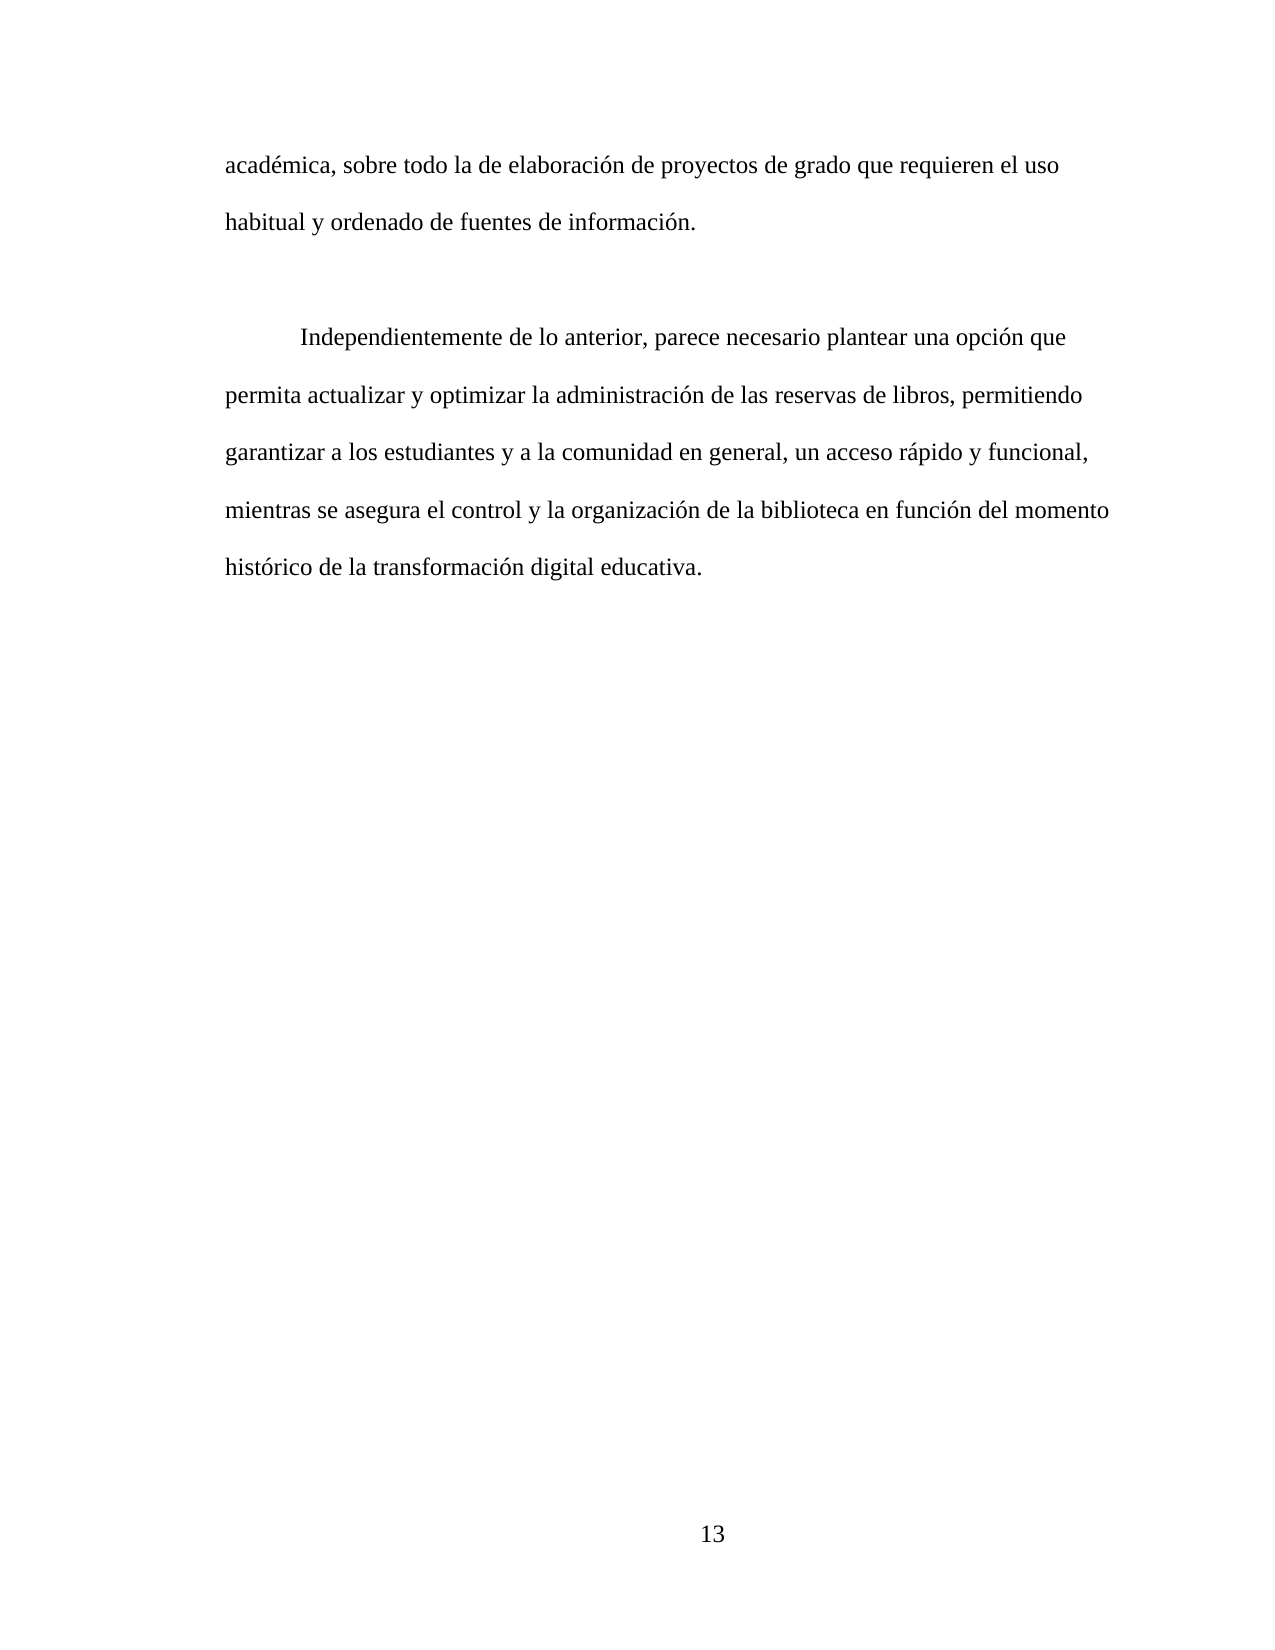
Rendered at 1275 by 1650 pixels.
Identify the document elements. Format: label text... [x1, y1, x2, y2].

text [225, 150, 1125, 236]
text Independientemente de lo anterior, parece necesario plantear una opción que permita actualizar y optimizar la administración de las reservas de libros, permitiendo garantizar a los estudiantes y a la comunidad en general, un acceso rápido y funcional, mientras se asegura el control y la organización de la biblioteca en función del momento histórico de la transformación digital educativa. [225, 322, 1125, 581]
